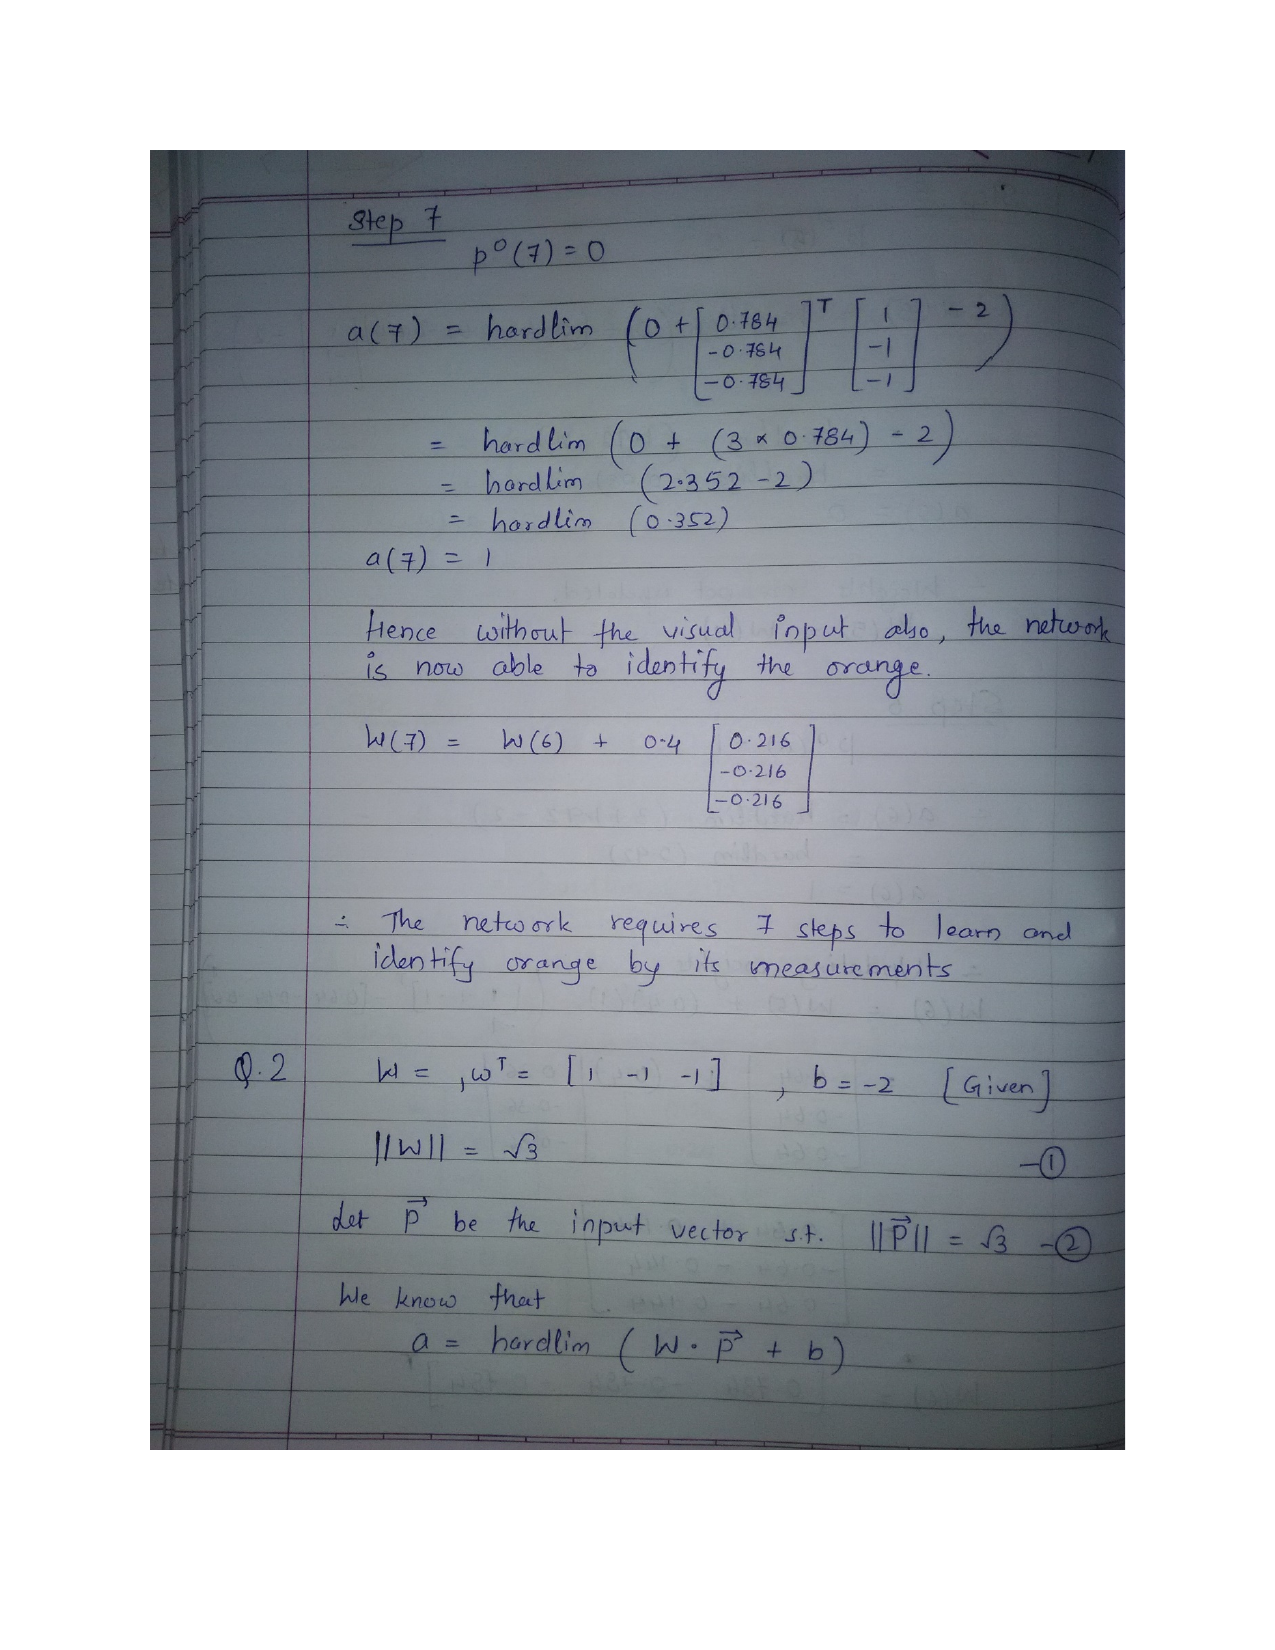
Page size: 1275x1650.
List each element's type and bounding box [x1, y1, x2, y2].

picture [150, 150, 1125, 1450]
